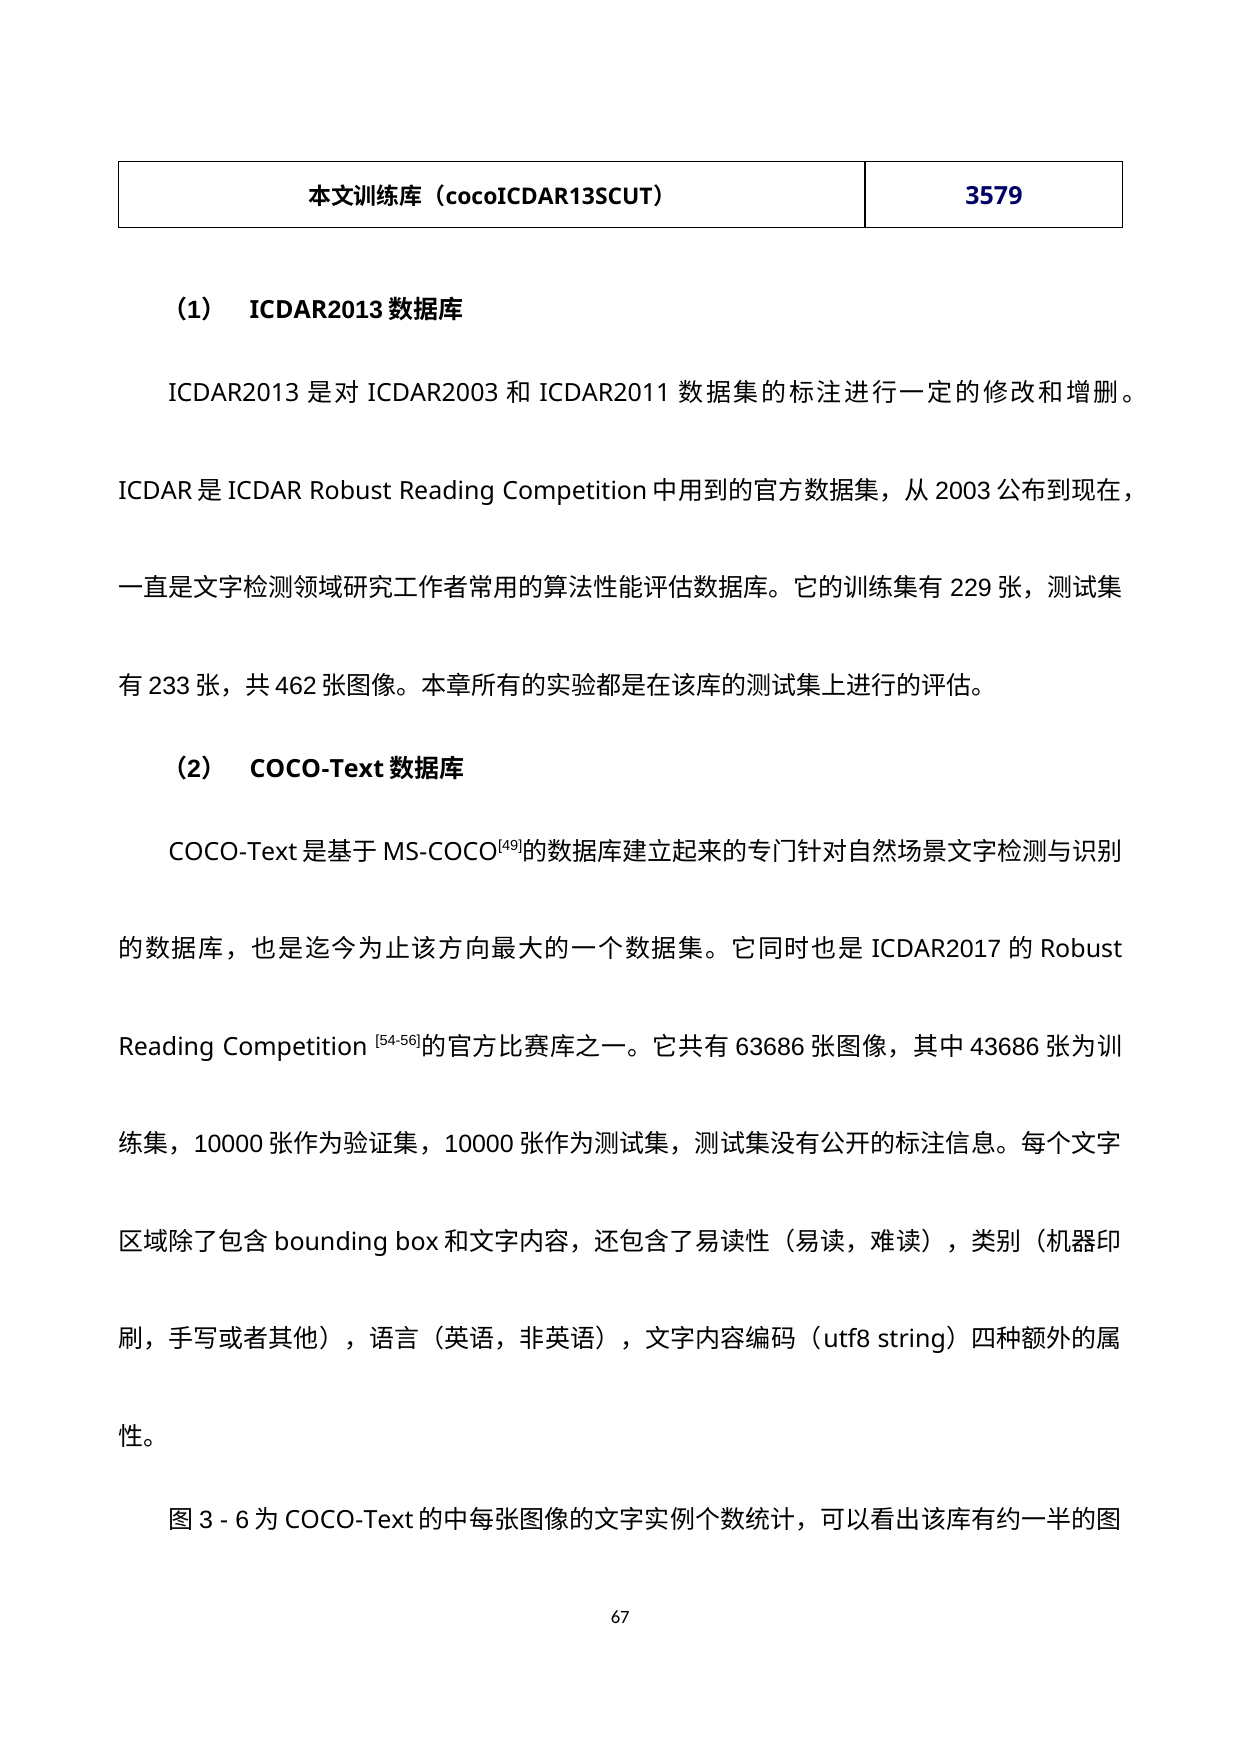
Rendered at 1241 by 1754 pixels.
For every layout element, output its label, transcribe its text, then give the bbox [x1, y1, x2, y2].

text ICDAR2013是对ICDAR2003和ICDAR2011数据集的标注进行一定的修改和增删。ICDAR是ICDAR Robust Reading Competition中用到的官方数据集，从2003公布到现在，一直是文字检测领域研究工作者常用的算法性能评估数据库。它的训练集有229张，测试集有233张，共462张图像。本章所有的实验都是在该库的测试集上进行的评估。 [118, 358, 1122, 716]
table_cell 本文训练库（cocoICDAR13SCUT） [119, 162, 864, 227]
list COCO-Text数据库 [162, 734, 1122, 799]
table_cell 3579 [866, 162, 1122, 227]
text COCO-Text是基于MS-COCO[49]的数据库建立起来的专门针对自然场景文字检测与识别的数据库，也是迄今为止该方向最大的一个数据集。它同时也是ICDAR2017的Robust Reading Competition [54-56]的官方比赛库之一。它共有63686张图像，其中43686张为训练集，10000张作为验证集，10000张作为测试集，测试集没有公开的标注信息。每个文字区域除了包含bounding box和文字内容，还包含了易读性（易读，难读），类别（机器印刷，手写或者其他），语言（英语，非英语），文字内容编码（utf8 string）四种额外的属性。 [118, 817, 1122, 1467]
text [118, 1485, 1122, 1550]
list ICDAR2013数据库 [162, 275, 1122, 340]
